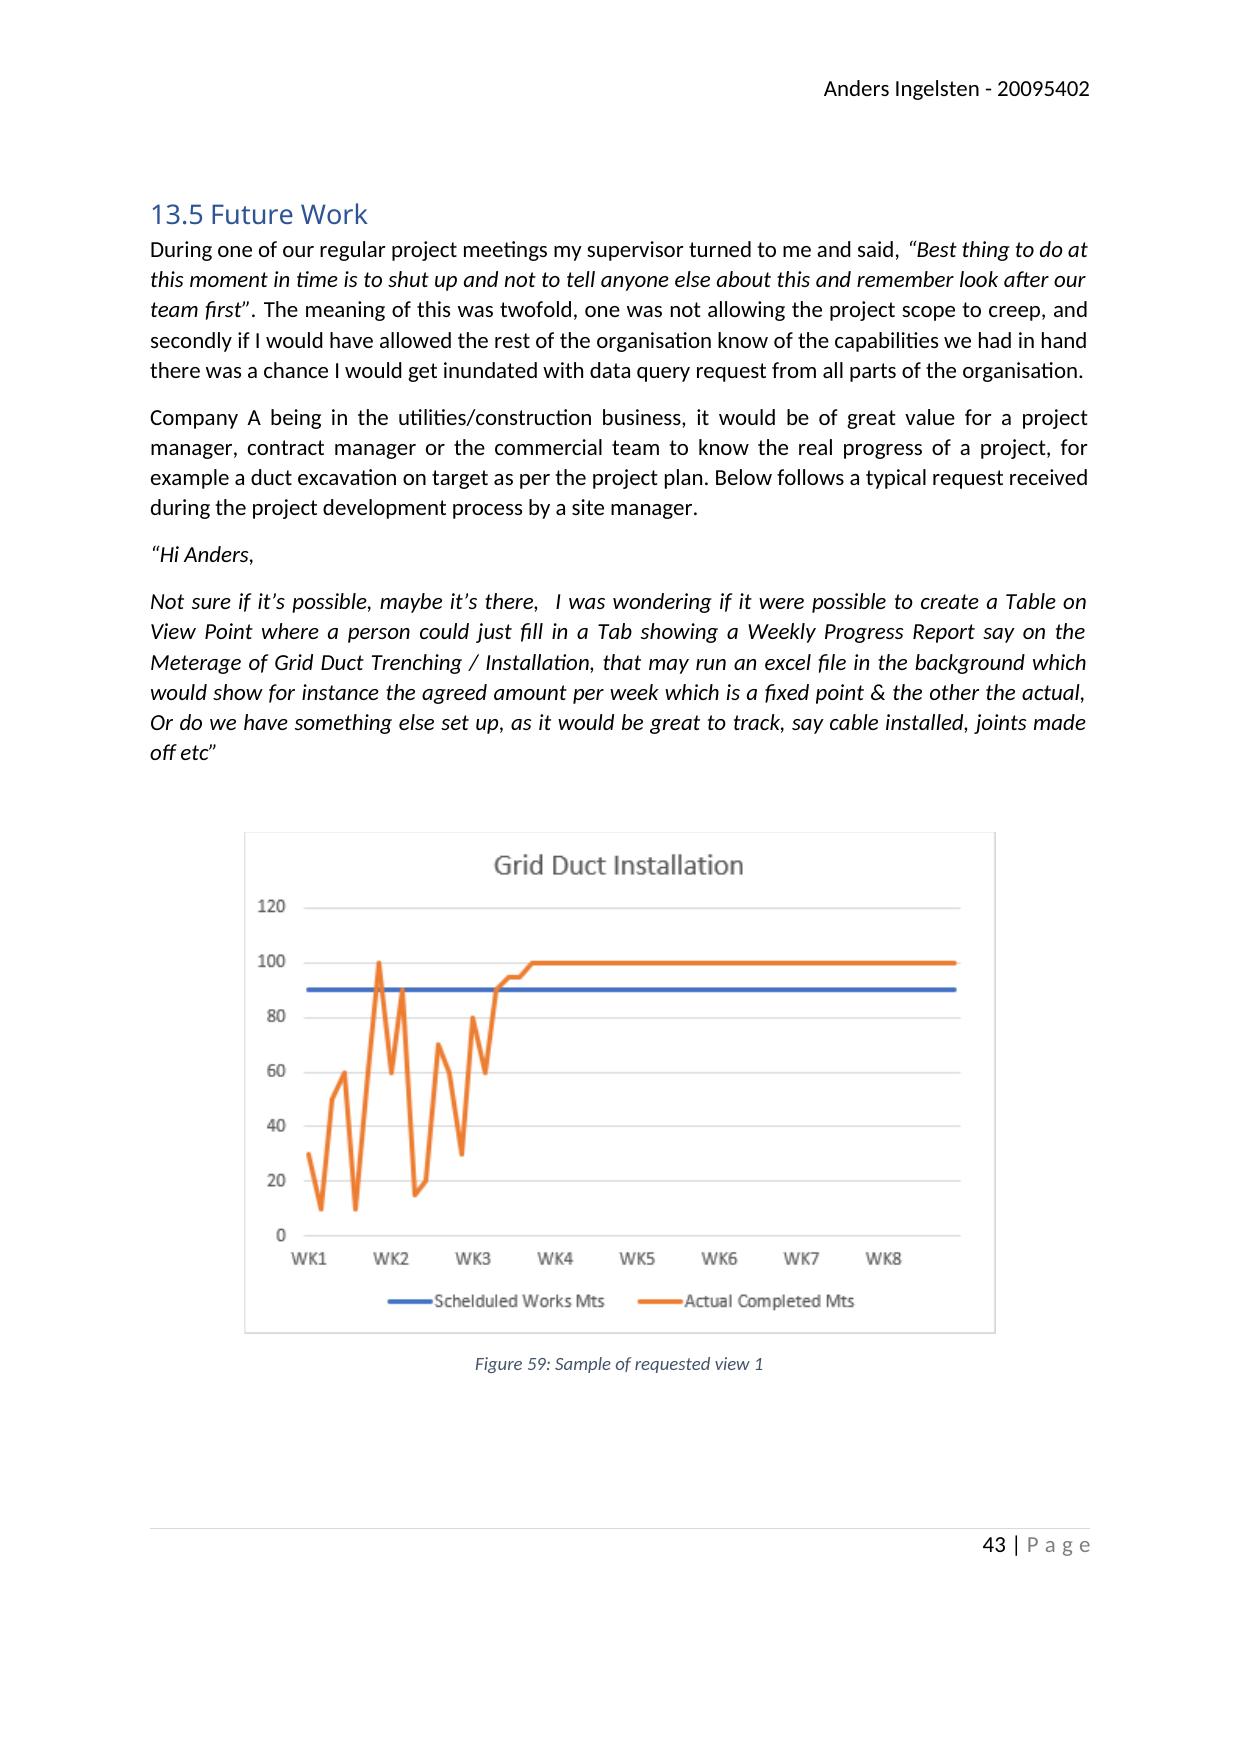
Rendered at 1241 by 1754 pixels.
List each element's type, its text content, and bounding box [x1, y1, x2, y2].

text During one of our regular project meetings my supervisor turned to me and said, “Best thing to do at this moment in time is to shut up and not to tell anyone else about this and remember look after our team first”. The meaning of this was twofold, one was not allowing the project scope to creep, and secondly if I would have allowed the rest of the organisation know of the capabilities we had in hand there was a chance I would get inundated with data query request from all parts of the organisation. [150, 235, 1090, 384]
text Company A being in the utilities/construction business, it would be of great value for a project manager, contract manager or the commercial team to know the real progress of a project, for example a duct excavation on target as per the project plan. Below follows a typical request received during the project development process by a site manager. [150, 403, 1090, 522]
picture [244, 832, 996, 1334]
text “Hi Anders, [150, 540, 1090, 568]
text Not sure if it’s possible, maybe it’s there, I was wondering if it were possible to create a Table on View Point where a person could just fill in a Tab showing a Weekly Progress Report say on the Meterage of Grid Duct Trenching / Installation, that may run an excel file in the background which would show for instance the agreed amount per week which is a fixed point & the other the actual, Or do we have something else set up, as it would be great to track, say cable installed, joints made off etc” [150, 587, 1090, 766]
subtitle Future Work [150, 195, 1090, 232]
